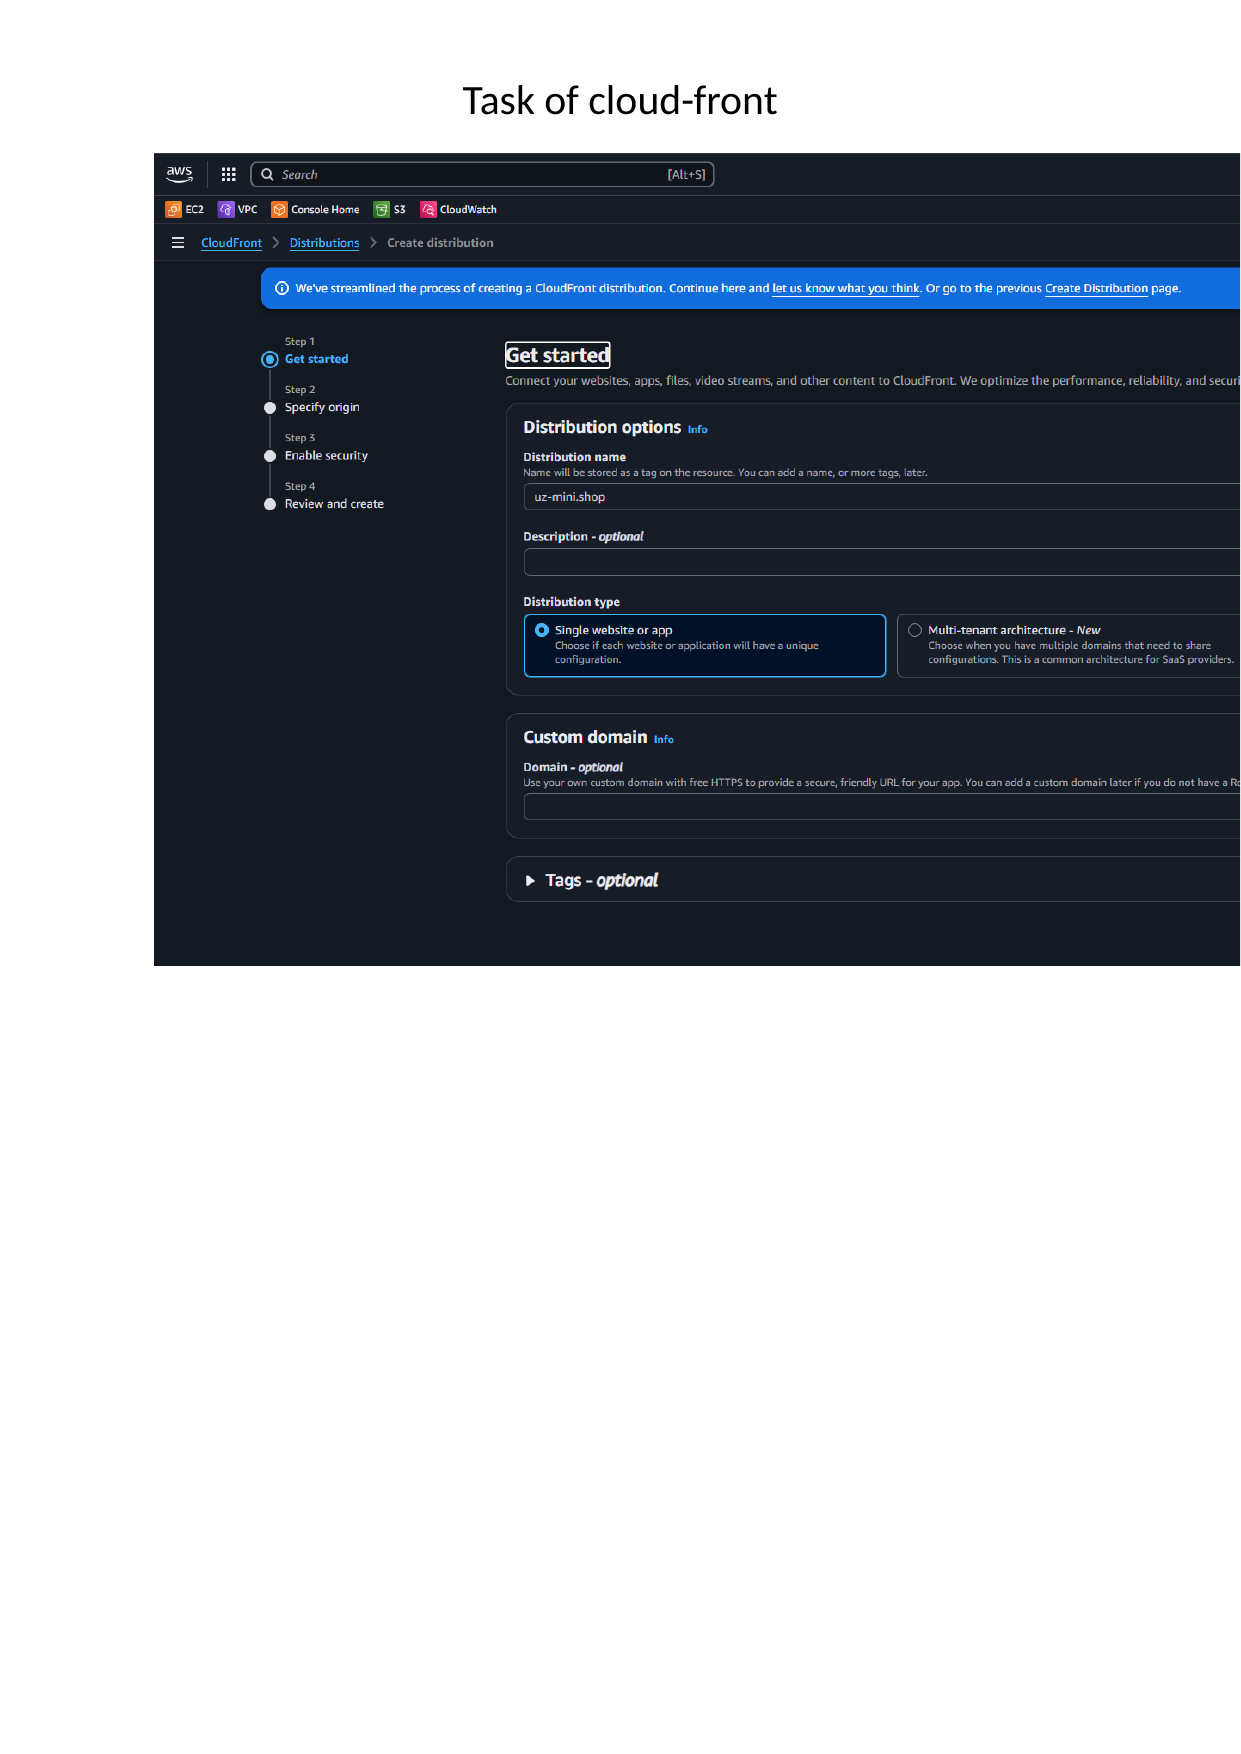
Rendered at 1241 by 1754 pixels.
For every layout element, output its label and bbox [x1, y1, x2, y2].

picture [150, 150, 1241, 969]
